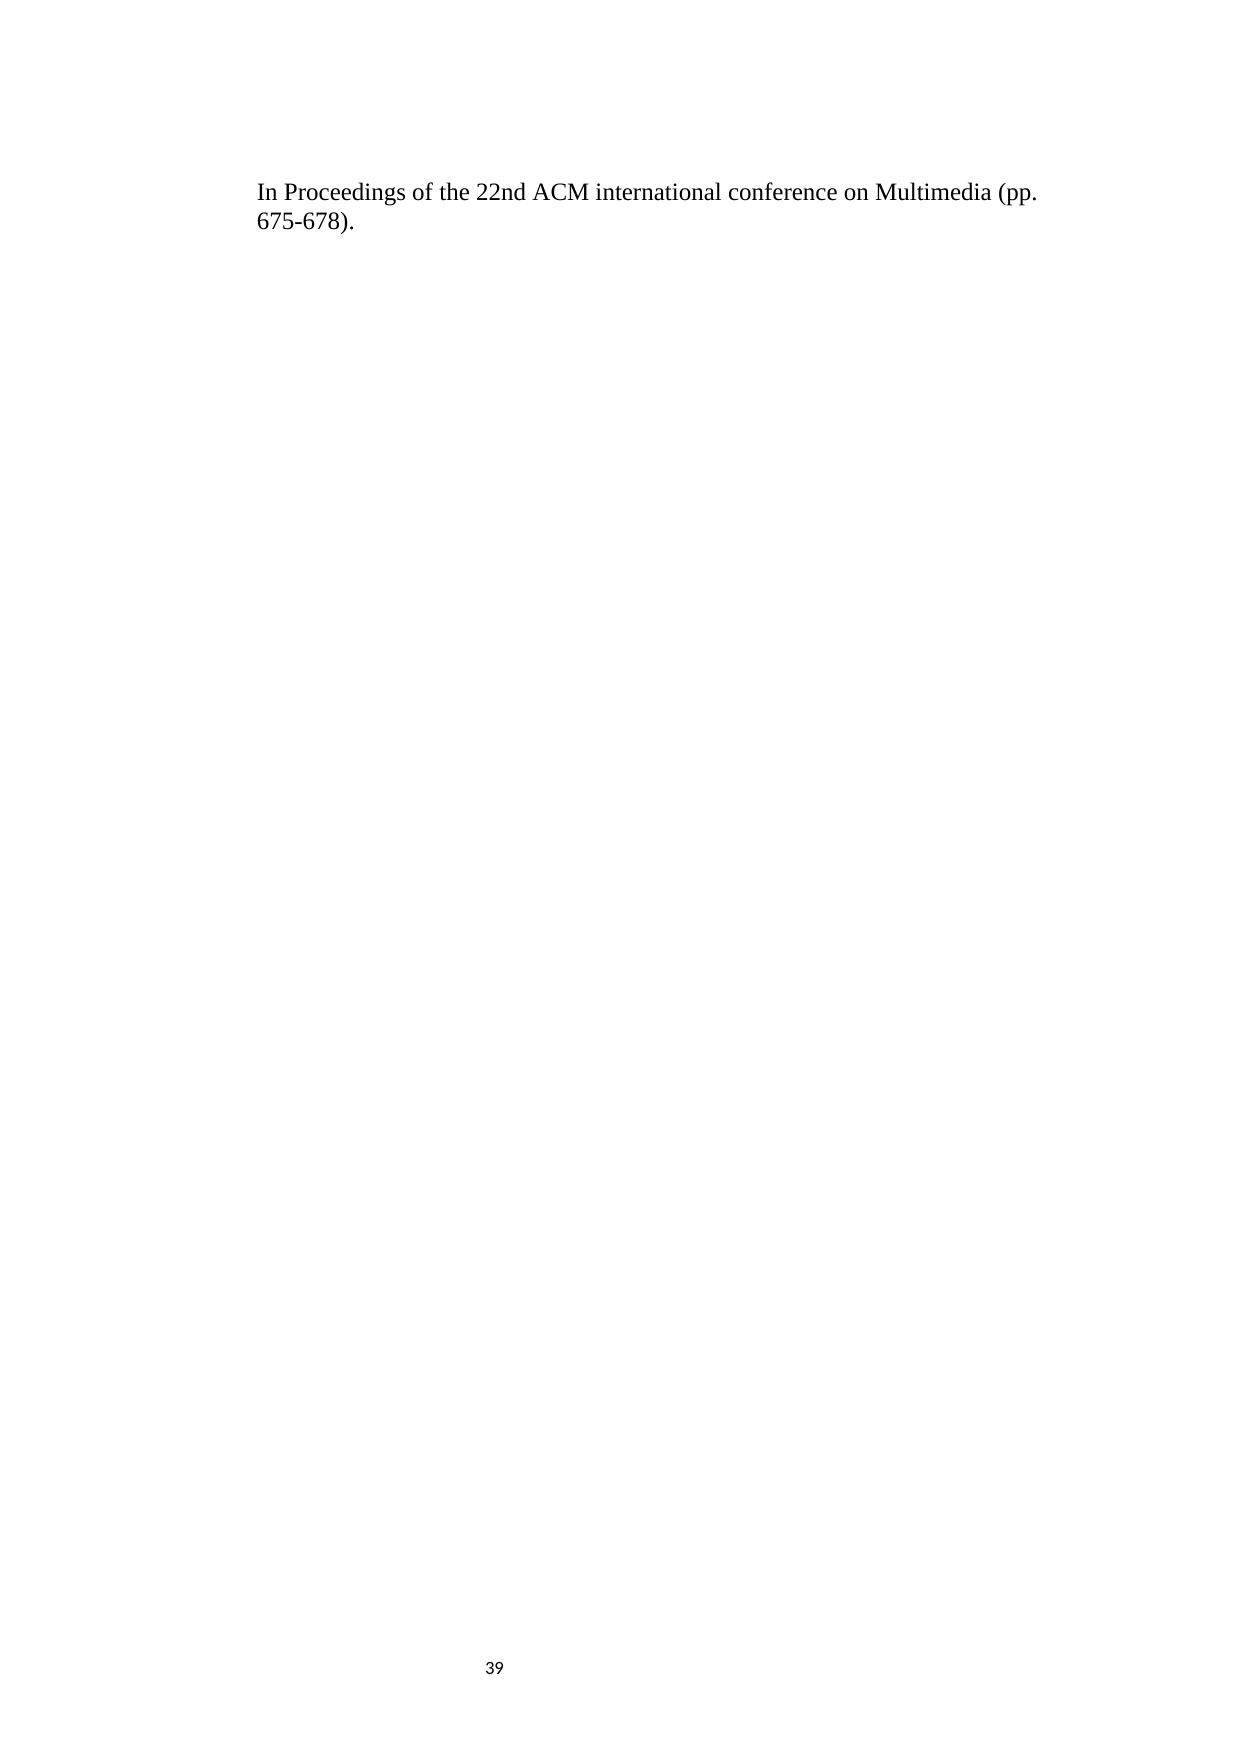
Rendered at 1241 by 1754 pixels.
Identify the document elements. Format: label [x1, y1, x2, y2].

list [207, 177, 1063, 235]
